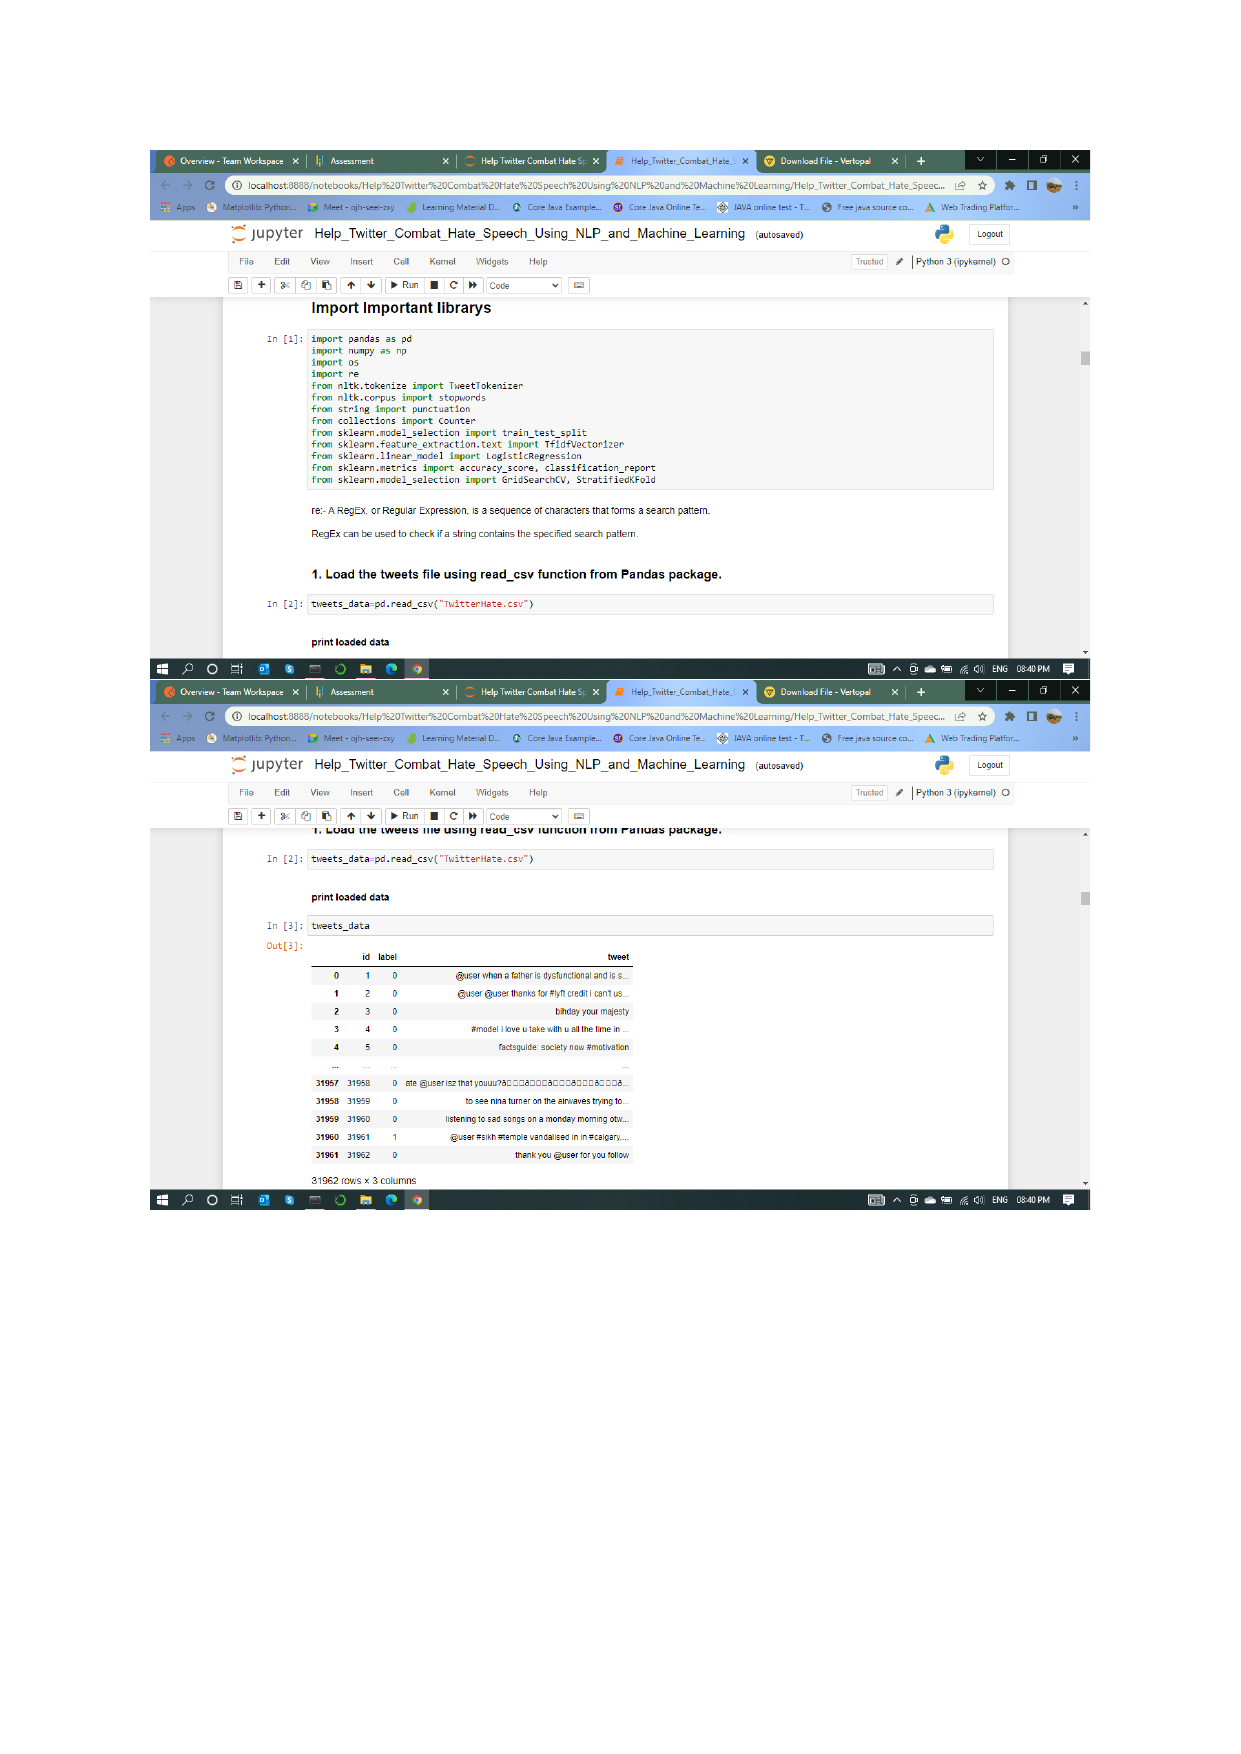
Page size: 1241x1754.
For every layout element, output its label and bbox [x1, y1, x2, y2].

picture [150, 150, 1091, 679]
picture [150, 680, 1091, 1210]
